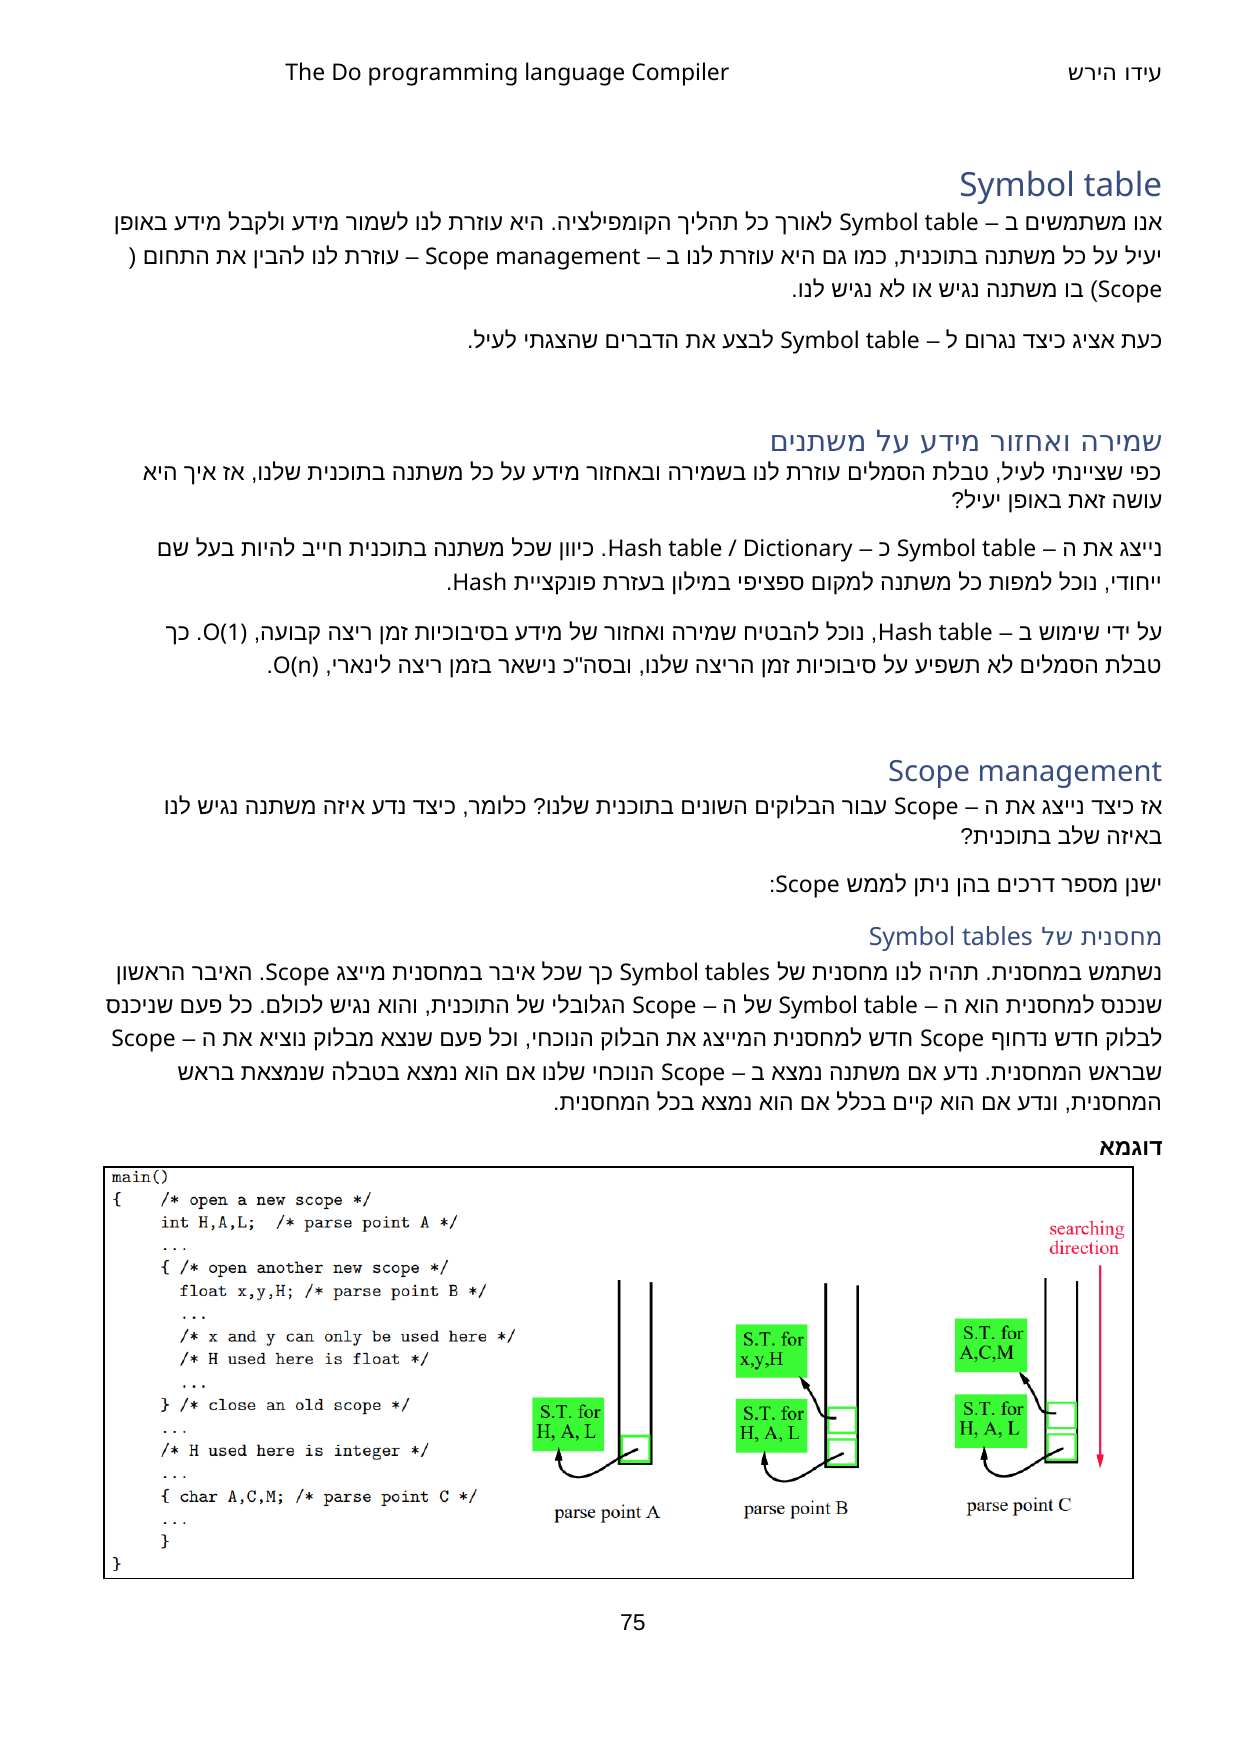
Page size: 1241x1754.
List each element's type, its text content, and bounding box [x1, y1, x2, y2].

picture [105, 1168, 1132, 1578]
subtitle שמירה ואחזור מידע על משתנים [103, 425, 1162, 459]
text על ידי שימוש ב – Hash table, נוכל להבטיח שמירה ואחזור של מידע בסיבוכיות זמן ריצה קבועה, O(1). כך טבלת הסמלים לא תשפיע על סיבוכיות זמן הריצה שלנו, ובסה"כ נישאר בזמן ריצה לינארי, O(n). [103, 616, 1162, 681]
subtitle Scope management [103, 750, 1162, 790]
text נייצג את ה – Symbol table כ – Hash table / Dictionary. כיוון שכל משתנה בתוכנית חייב להיות בעל שם ייחודי, נוכל למפות כל משתנה למקום ספציפי במילון בעזרת פונקציית Hash. [103, 532, 1162, 597]
text אנו משתמשים ב – Symbol table לאורך כל תהליך הקומפילציה. היא עוזרת לנו לשמור מידע ולקבל מידע באופן יעיל על כל משתנה בתוכנית, כמו גם היא עוזרת לנו ב – Scope management – עוזרת לנו להבין את התחום (Scope) בו משתנה נגיש או לא נגיש לנו. [103, 206, 1162, 305]
text דוגמא [103, 1134, 1162, 1160]
subtitle מחסנית של Symbol tables [103, 919, 1162, 953]
text נשתמש במחסנית. תהיה לנו מחסנית של Symbol tables כך שכל איבר במחסנית מייצג Scope. האיבר הראשון שנכנס למחסנית הוא ה – Symbol table של ה – Scope הגלובלי של התוכנית, והוא נגיש לכולם. כל פעם שניכנס לבלוק חדש נדחוף Scope חדש למחסנית המייצג את הבלוק הנוכחי, וכל פעם שנצא מבלוק נוציא את ה – Scope שבראש המחסנית. נדע אם משתנה נמצא ב – Scope הנוכחי שלנו אם הוא נמצא בטבלה שנמצאת בראש המחסנית, ונדע אם הוא קיים בכלל אם הוא נמצא בכל המחסנית. [103, 955, 1162, 1115]
text ישנן מספר דרכים בהן ניתן לממש Scope: [103, 868, 1162, 899]
text כפי שציינתי לעיל, טבלת הסמלים עוזרת לנו בשמירה ובאחזור מידע על כל משתנה בתוכנית שלנו, אז איך היא עושה זאת באופן יעיל? [103, 459, 1162, 513]
text אז כיצד נייצג את ה – Scope עבור הבלוקים השונים בתוכנית שלנו? כלומר, כיצד נדע איזה משתנה נגיש לנו באיזה שלב בתוכנית? [103, 790, 1162, 849]
subtitle Symbol table [103, 161, 1162, 206]
text כעת אציג כיצד נגרום ל – Symbol table לבצע את הדברים שהצגתי לעיל. [103, 324, 1162, 355]
